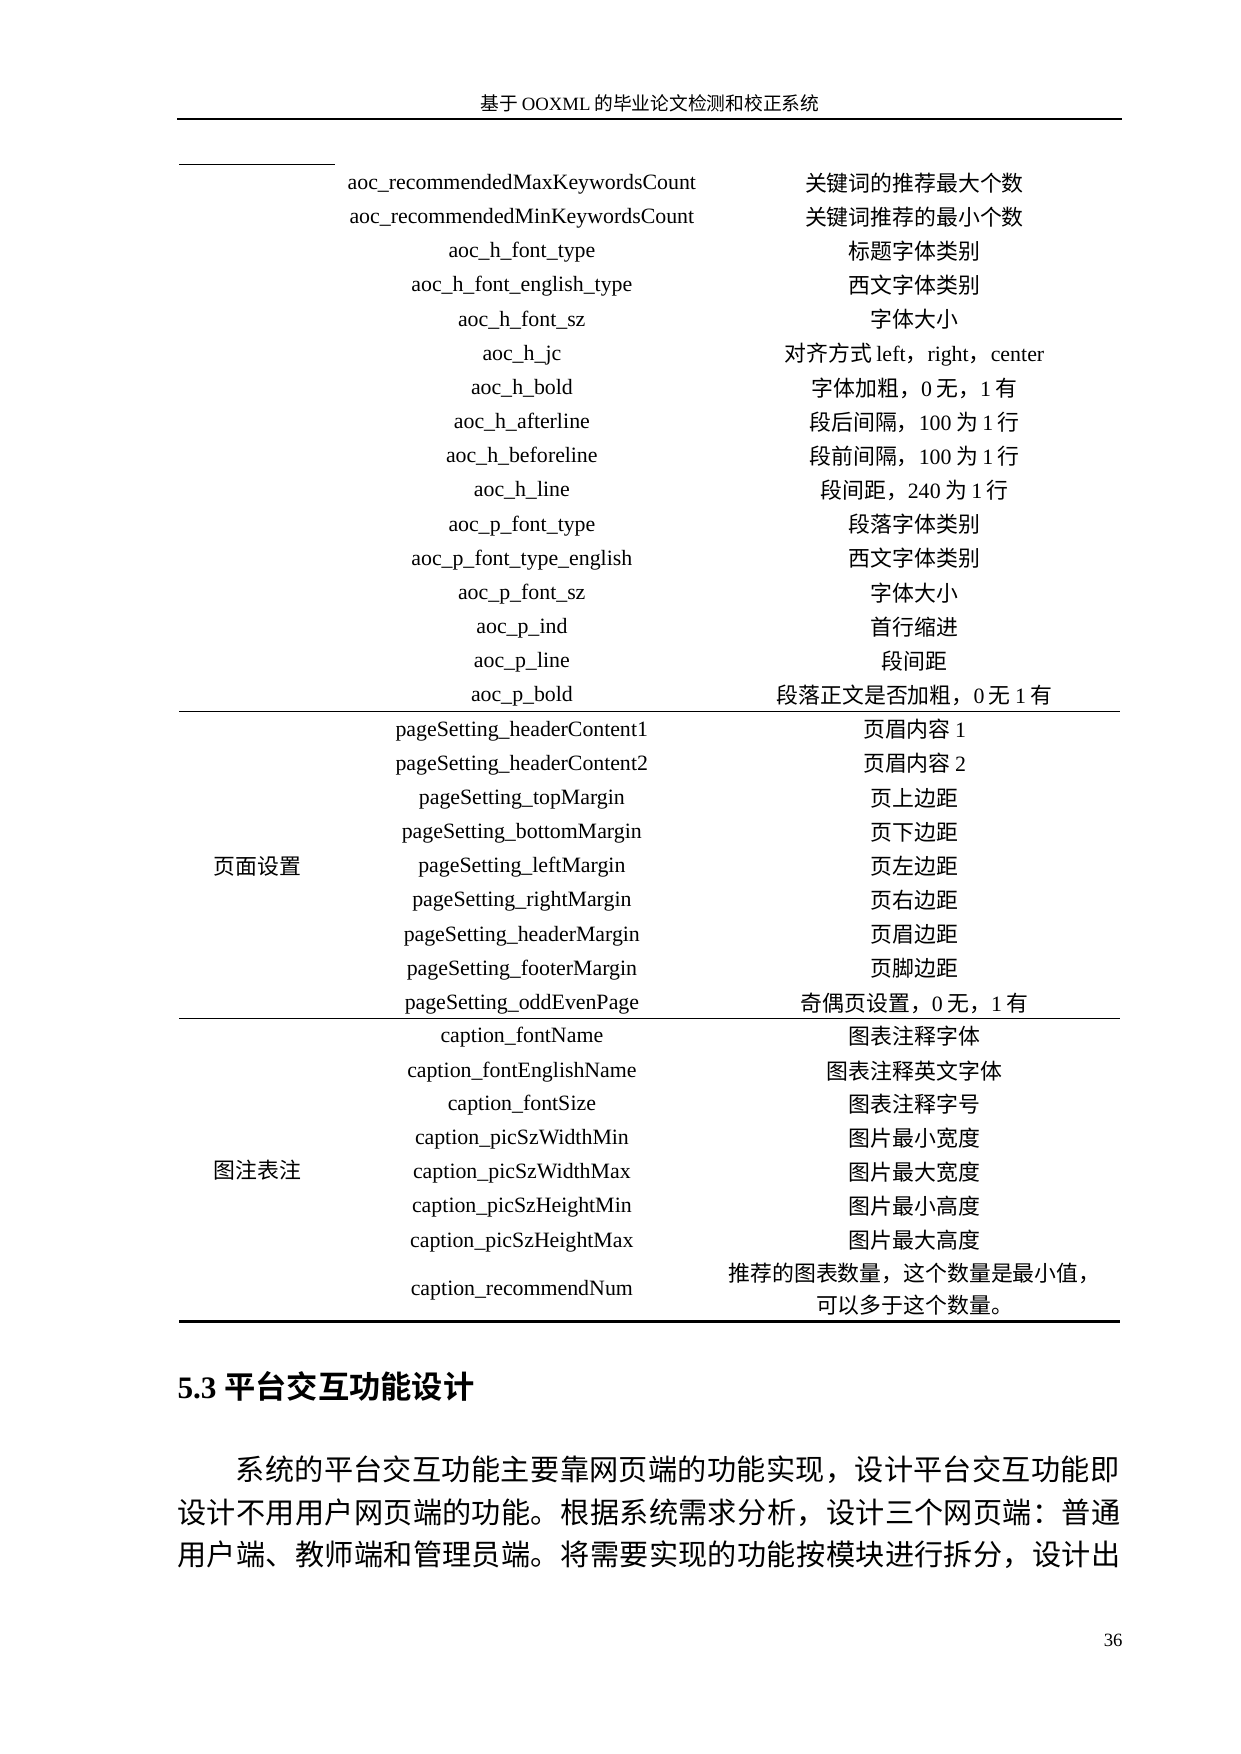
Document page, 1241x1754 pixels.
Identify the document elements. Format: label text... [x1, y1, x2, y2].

table_cell 对齐方式left，right，center [708, 335, 1120, 369]
table_cell 图注表注 [179, 1019, 335, 1320]
table_cell caption_picSzWidthMax [335, 1154, 708, 1188]
table_cell aoc_h_jc [335, 335, 708, 369]
table_cell 段落字体类别 [708, 506, 1120, 540]
table_cell 页右边距 [708, 881, 1120, 916]
table_cell 页下边距 [708, 813, 1120, 847]
table_cell aoc_p_line [335, 642, 708, 676]
table_cell aoc_h_font_type [335, 232, 708, 266]
table_cell aoc_p_ind [335, 608, 708, 642]
table_cell 图表注释英文字体 [708, 1051, 1120, 1086]
table_cell pageSetting_topMargin [335, 779, 708, 813]
subtitle 平台交互功能设计 [177, 1363, 1122, 1408]
table_cell 页脚边距 [708, 950, 1120, 984]
table_cell caption_fontSize [335, 1086, 708, 1120]
table_cell pageSetting_headerContent1 [335, 712, 708, 745]
table_cell 页面设置 [179, 712, 335, 1018]
table_cell pageSetting_bottomMargin [335, 813, 708, 847]
table_cell pageSetting_oddEvenPage [335, 984, 708, 1018]
table_cell 西文字体类别 [708, 540, 1120, 574]
table_cell 页眉边距 [708, 916, 1120, 950]
table_cell pageSetting_headerContent2 [335, 745, 708, 779]
table_cell 段间距 [708, 642, 1120, 676]
table_cell 页左边距 [708, 847, 1120, 881]
table_cell 标题字体类别 [708, 232, 1120, 266]
table_cell caption_fontEnglishName [335, 1051, 708, 1086]
table_cell aoc_p_bold [335, 676, 708, 711]
table_cell caption_picSzHeightMin [335, 1188, 708, 1222]
table_cell aoc_h_afterline [335, 403, 708, 437]
table_cell aoc_p_font_type_english [335, 540, 708, 574]
table_cell caption_fontName [335, 1019, 708, 1051]
table_cell 段间距，240为1行 [708, 471, 1120, 506]
table_cell 段前间隔，100为1行 [708, 437, 1120, 471]
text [177, 1447, 1122, 1574]
table_cell 关键词的推荐最大个数 [708, 164, 1120, 198]
table_cell caption_recommendNum [335, 1256, 708, 1320]
table_cell 图片最大宽度 [708, 1154, 1120, 1188]
table_cell 段落正文是否加粗，0无1有 [708, 676, 1120, 711]
table_cell pageSetting_rightMargin [335, 881, 708, 916]
table_cell 图片最小宽度 [708, 1120, 1120, 1154]
table_cell 奇偶页设置，0无，1有 [708, 984, 1120, 1018]
table_cell 页眉内容2 [708, 745, 1120, 779]
table_cell 推荐的图表数量，这个数量是最小值，可以多于这个数量。 [708, 1256, 1120, 1320]
table_cell caption_picSzHeightMax [335, 1222, 708, 1256]
table_cell aoc_h_beforeline [335, 437, 708, 471]
table_cell aoc_h_line [335, 471, 708, 506]
table_cell pageSetting_footerMargin [335, 950, 708, 984]
table_cell 字体加粗，0无，1有 [708, 369, 1120, 403]
table_cell 页眉内容1 [708, 712, 1120, 745]
table_cell aoc_recommendedMaxKeywordsCount [335, 164, 708, 198]
table_cell 字体大小 [708, 301, 1120, 335]
table_cell 关键词推荐的最小个数 [708, 198, 1120, 232]
table_cell aoc_h_font_english_type [335, 266, 708, 301]
table_cell pageSetting_headerMargin [335, 916, 708, 950]
table_cell 图片最大高度 [708, 1222, 1120, 1256]
table_cell 字体大小 [708, 574, 1120, 608]
table_cell 西文字体类别 [708, 266, 1120, 301]
table_cell 页上边距 [708, 779, 1120, 813]
table_cell 图表注释字号 [708, 1086, 1120, 1120]
table_cell 图表注释字体 [708, 1019, 1120, 1051]
table_cell pageSetting_leftMargin [335, 847, 708, 881]
table_cell 段后间隔，100为1行 [708, 403, 1120, 437]
table_cell caption_picSzWidthMin [335, 1120, 708, 1154]
table_cell aoc_p_font_type [335, 506, 708, 540]
table_cell 图片最小高度 [708, 1188, 1120, 1222]
table_cell aoc_recommendedMinKeywordsCount [335, 198, 708, 232]
table_cell aoc_h_bold [335, 369, 708, 403]
table_cell 首行缩进 [708, 608, 1120, 642]
table_cell aoc_p_font_sz [335, 574, 708, 608]
table_cell aoc_h_font_sz [335, 301, 708, 335]
